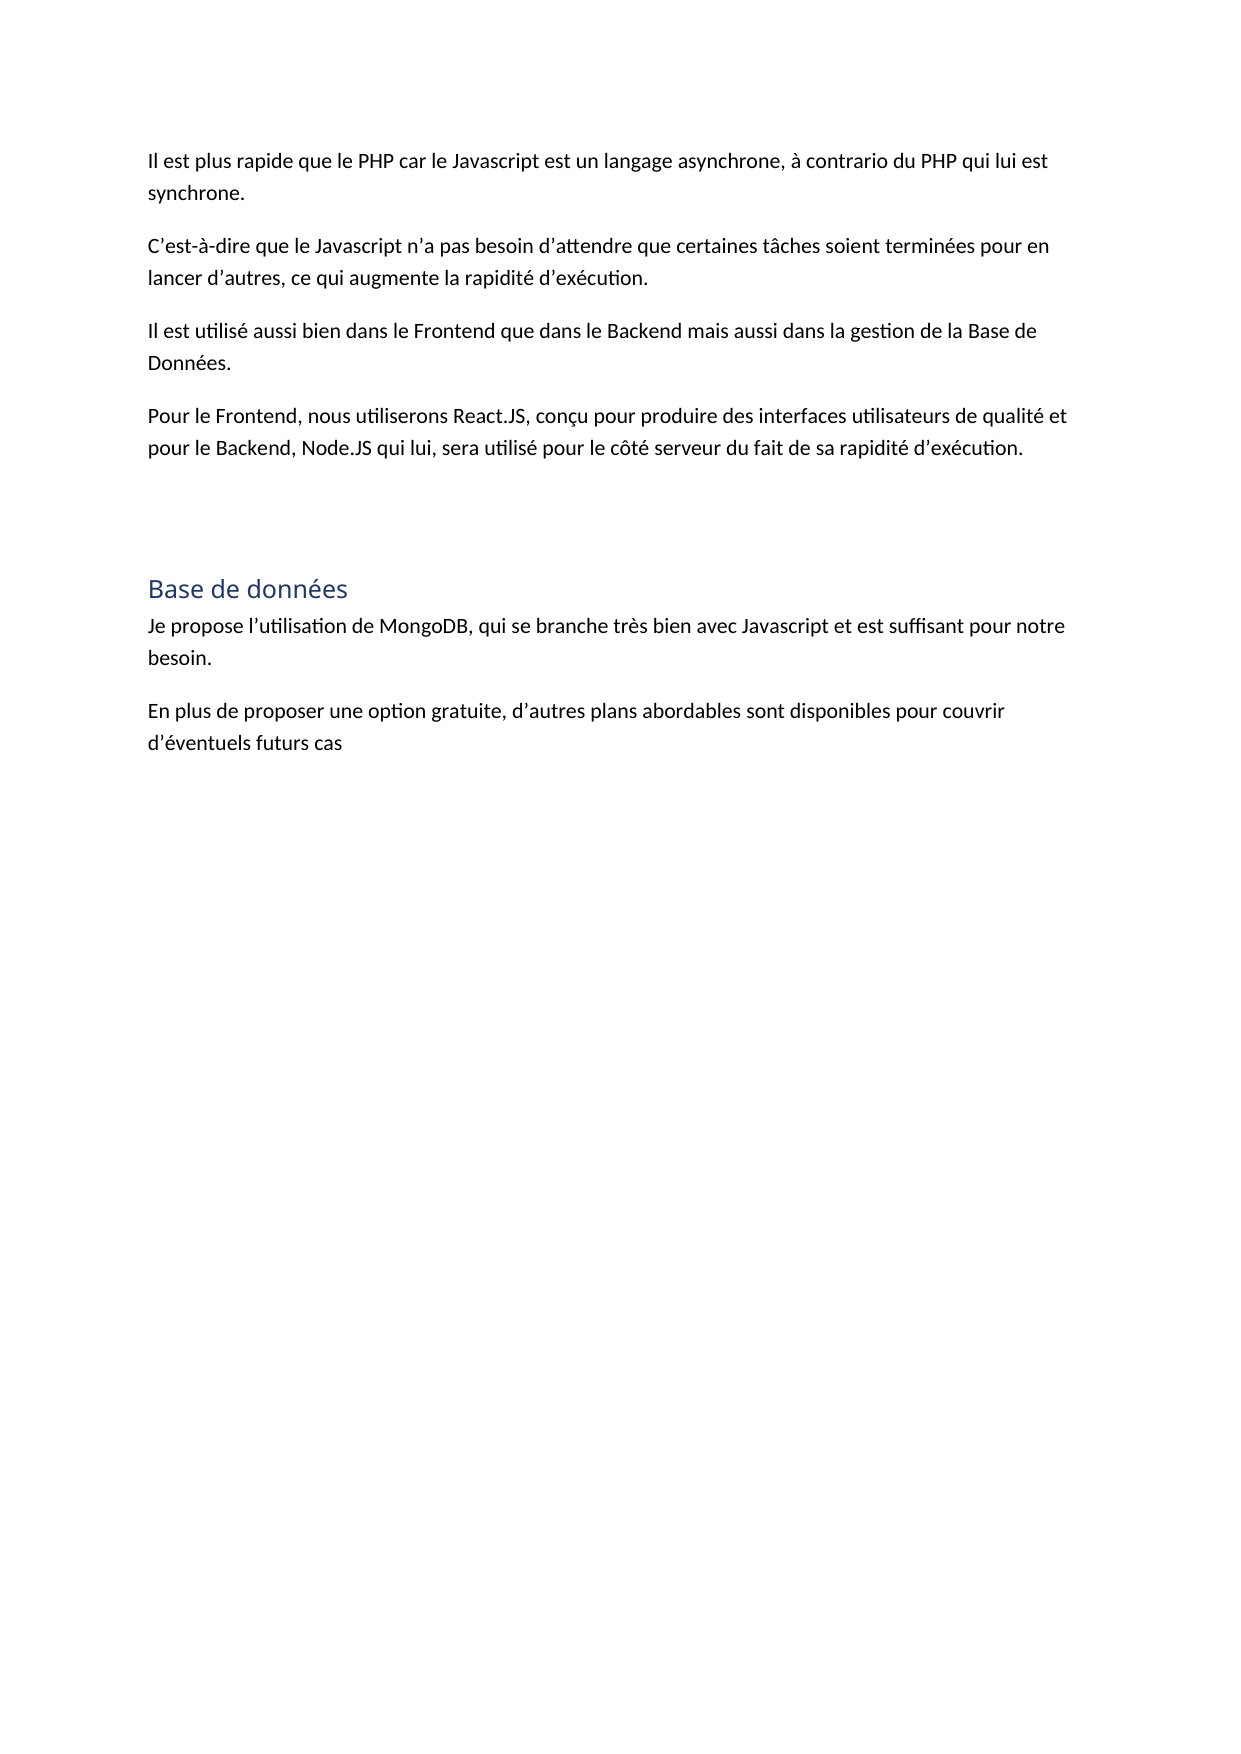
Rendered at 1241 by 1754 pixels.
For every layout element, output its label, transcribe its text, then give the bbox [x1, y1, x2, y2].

text C’est-à-dire que le Javascript n’a pas besoin d’attendre que certaines tâches soient terminées pour en lancer d’autres, ce qui augmente la rapidité d’exécution. [148, 232, 1093, 291]
text Il est utilisé aussi bien dans le Frontend que dans le Backend mais aussi dans la gestion de la Base de Données. [148, 317, 1093, 376]
text Je propose l’utilisation de MongoDB, qui se branche très bien avec Javascript et est suffisant pour notre besoin. [148, 612, 1093, 671]
subtitle Base de données [148, 572, 1093, 606]
text En plus de proposer une option gratuite, d’autres plans abordables sont disponibles pour couvrir d’éventuels futurs cas [148, 697, 1093, 756]
text Pour le Frontend, nous utiliserons React.JS, conçu pour produire des interfaces utilisateurs de qualité et pour le Backend, Node.JS qui lui, sera utilisé pour le côté serveur du fait de sa rapidité d’exécution. [148, 402, 1093, 461]
text Il est plus rapide que le PHP car le Javascript est un langage asynchrone, à contrario du PHP qui lui est synchrone. [148, 148, 1093, 206]
